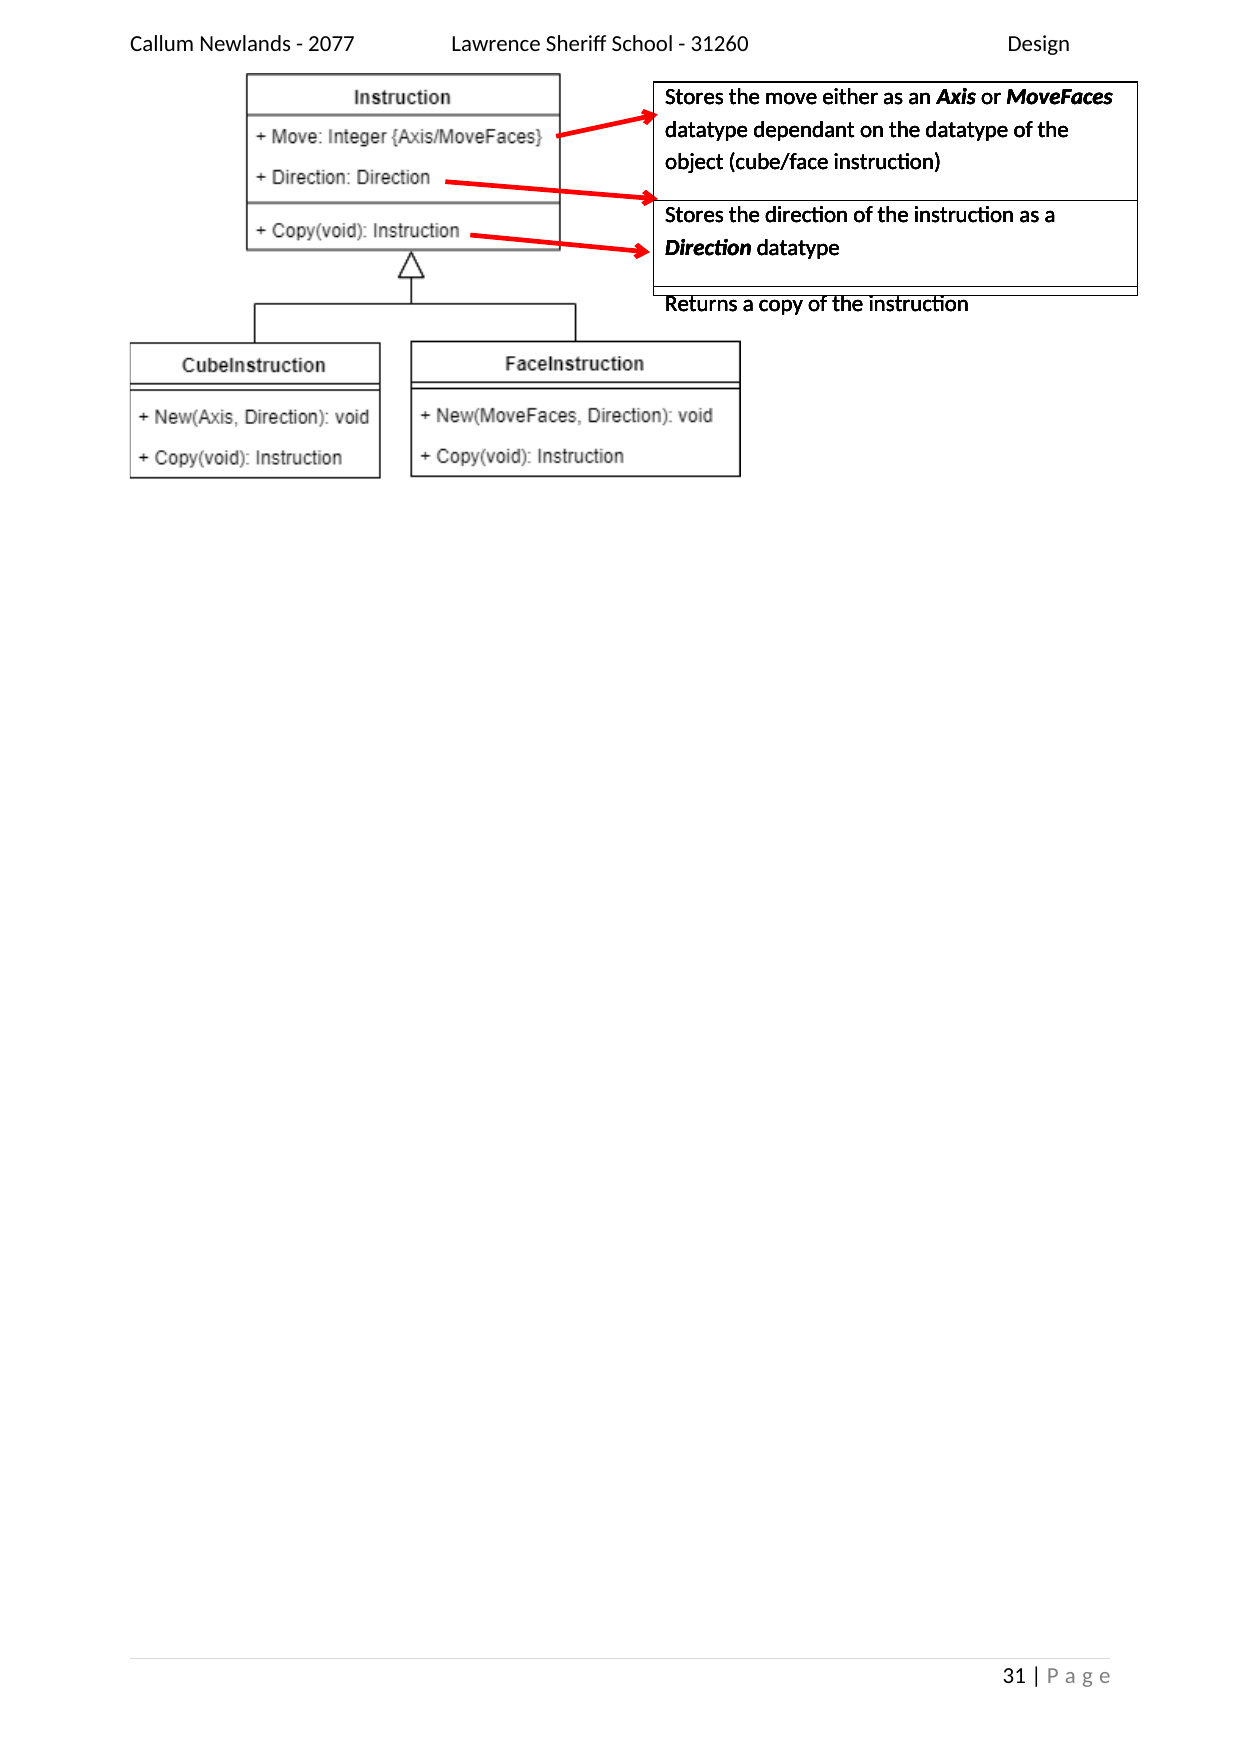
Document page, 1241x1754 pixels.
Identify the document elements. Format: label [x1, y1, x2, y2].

picture [129, 73, 741, 482]
